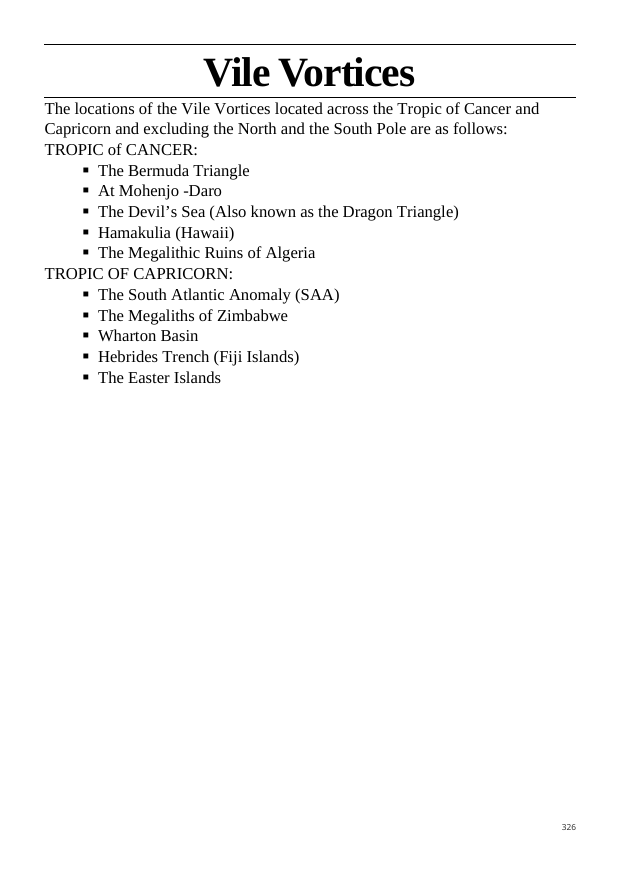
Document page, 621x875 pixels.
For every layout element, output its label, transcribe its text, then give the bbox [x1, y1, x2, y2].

subtitle Vile Vortices [44, 45, 576, 97]
list At Mohenjo -Daro [82, 181, 576, 200]
list Hamakulia (Hawaii) [82, 222, 576, 242]
text The locations of the Vile Vortices located across the Tropic of Cancer and Capricorn and excluding the North and the South Pole are as follows: [44, 98, 576, 138]
list The Devil’s Sea (Also known as the Dragon Triangle) [82, 202, 576, 221]
text TROPIC OF CAPRICORN: [44, 264, 576, 283]
list The Easter Islands [82, 367, 576, 387]
text TROPIC of CANCER: [44, 140, 576, 159]
list Hebrides Trench (Fiji Islands) [82, 347, 576, 366]
list The Megalithic Ruins of Algeria [82, 243, 576, 262]
list Wharton Basin [82, 326, 576, 345]
list The Bermuda Triangle [82, 160, 576, 179]
list The South Atlantic Anomaly (SAA) [82, 284, 576, 304]
list The Megaliths of Zimbabwe [82, 305, 576, 324]
